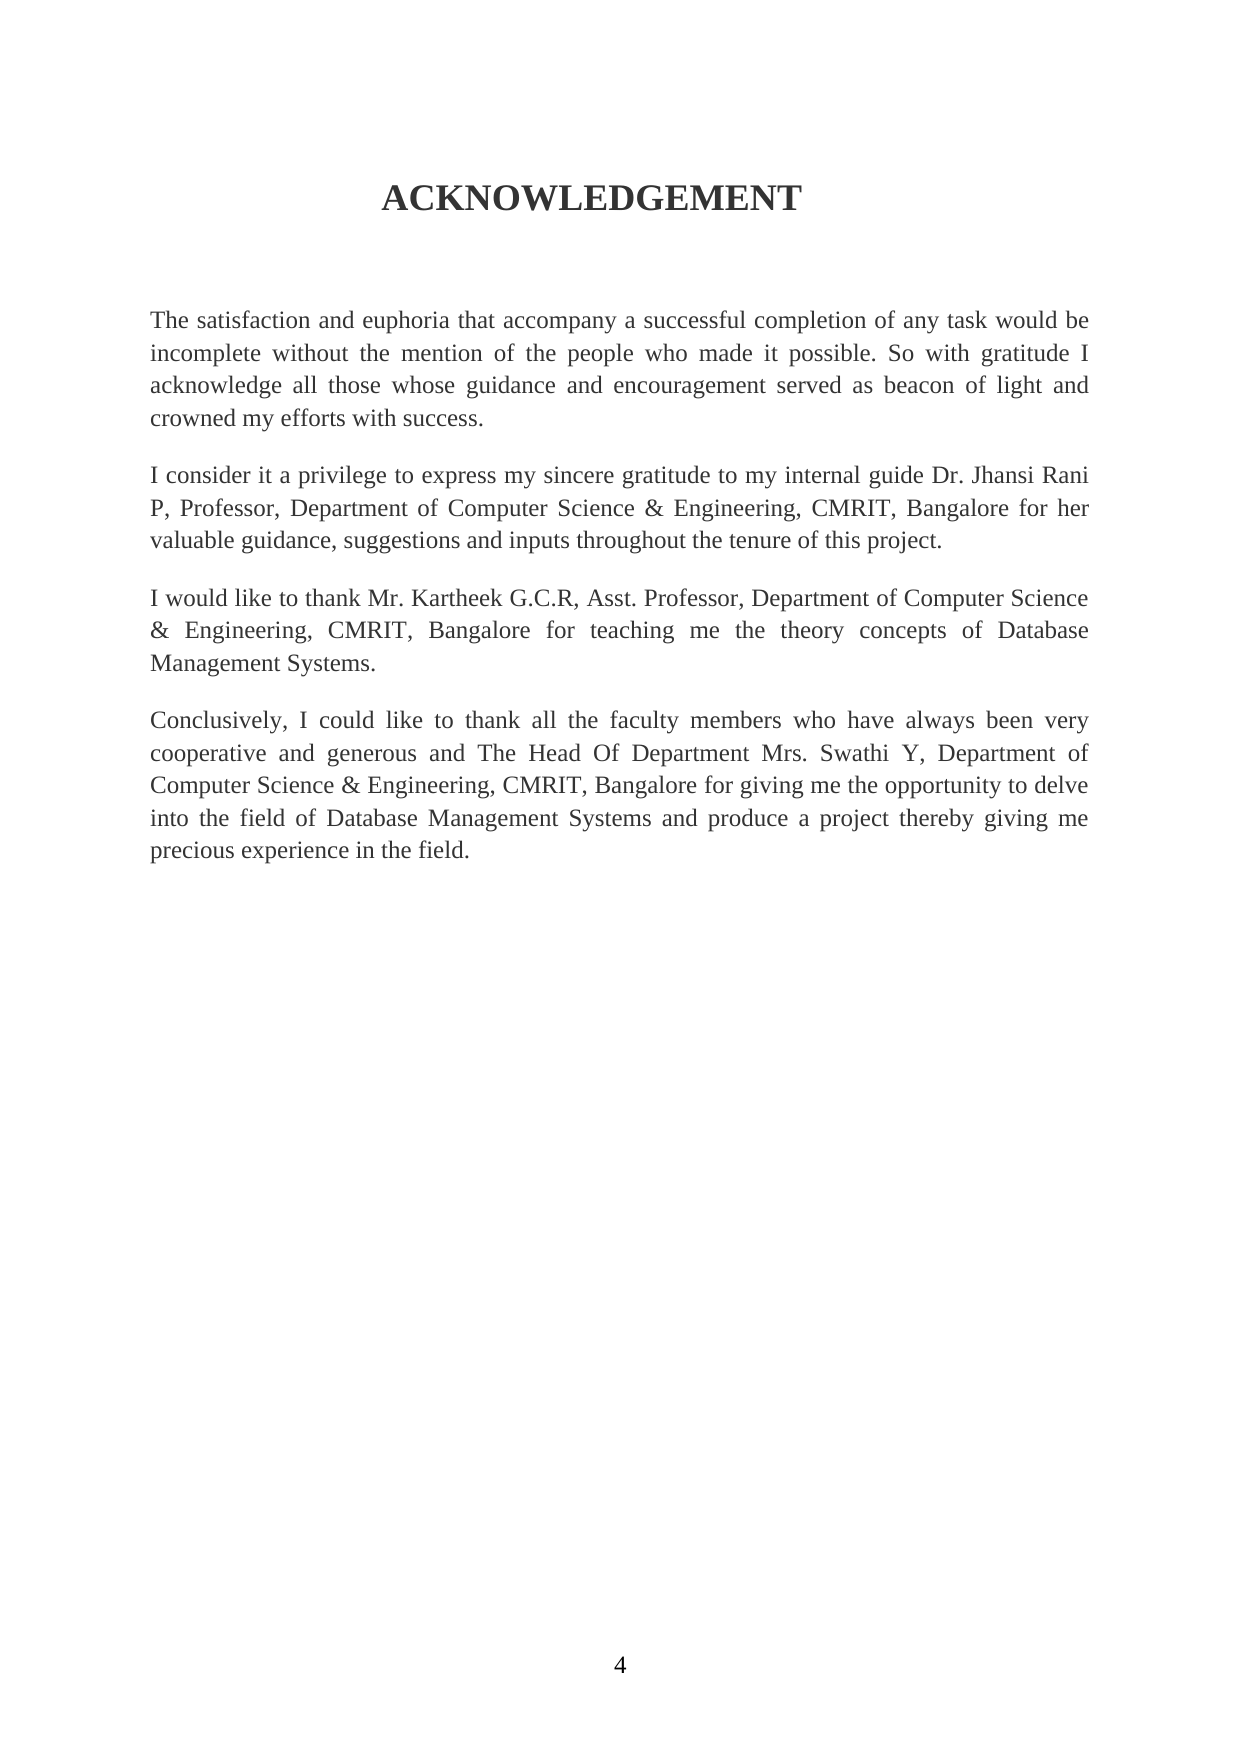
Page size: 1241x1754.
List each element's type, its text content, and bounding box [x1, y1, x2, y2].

text I would like to thank Mr. Kartheek G.C.R, Asst. Professor, Department of Computer Science & Engineering, CMRIT, Bangalore for teaching me the theory concepts of Database Management Systems. [150, 579, 1090, 677]
text ACKNOWLEDGEMENT [150, 175, 1090, 218]
text The satisfaction and euphoria that accompany a successful completion of any task would be incomplete without the mention of the people who made it possible. So with gratitude I acknowledge all those whose guidance and encouragement served as beacon of light and crowned my efforts with success. [150, 302, 1090, 432]
text I consider it a privilege to express my sincere gratitude to my internal guide Dr. Jhansi Rani P, Professor, Department of Computer Science & Engineering, CMRIT, Bangalore for her valuable guidance, suggestions and inputs throughout the tenure of this project. [150, 457, 1090, 554]
text Conclusively, I could like to thank all the faculty members who have always been very cooperative and generous and The Head Of Department Mrs. Swathi Y, Department of Computer Science & Engineering, CMRIT, Bangalore for giving me the opportunity to delve into the field of Database Management Systems and produce a project thereby giving me precious experience in the field. [150, 702, 1090, 864]
